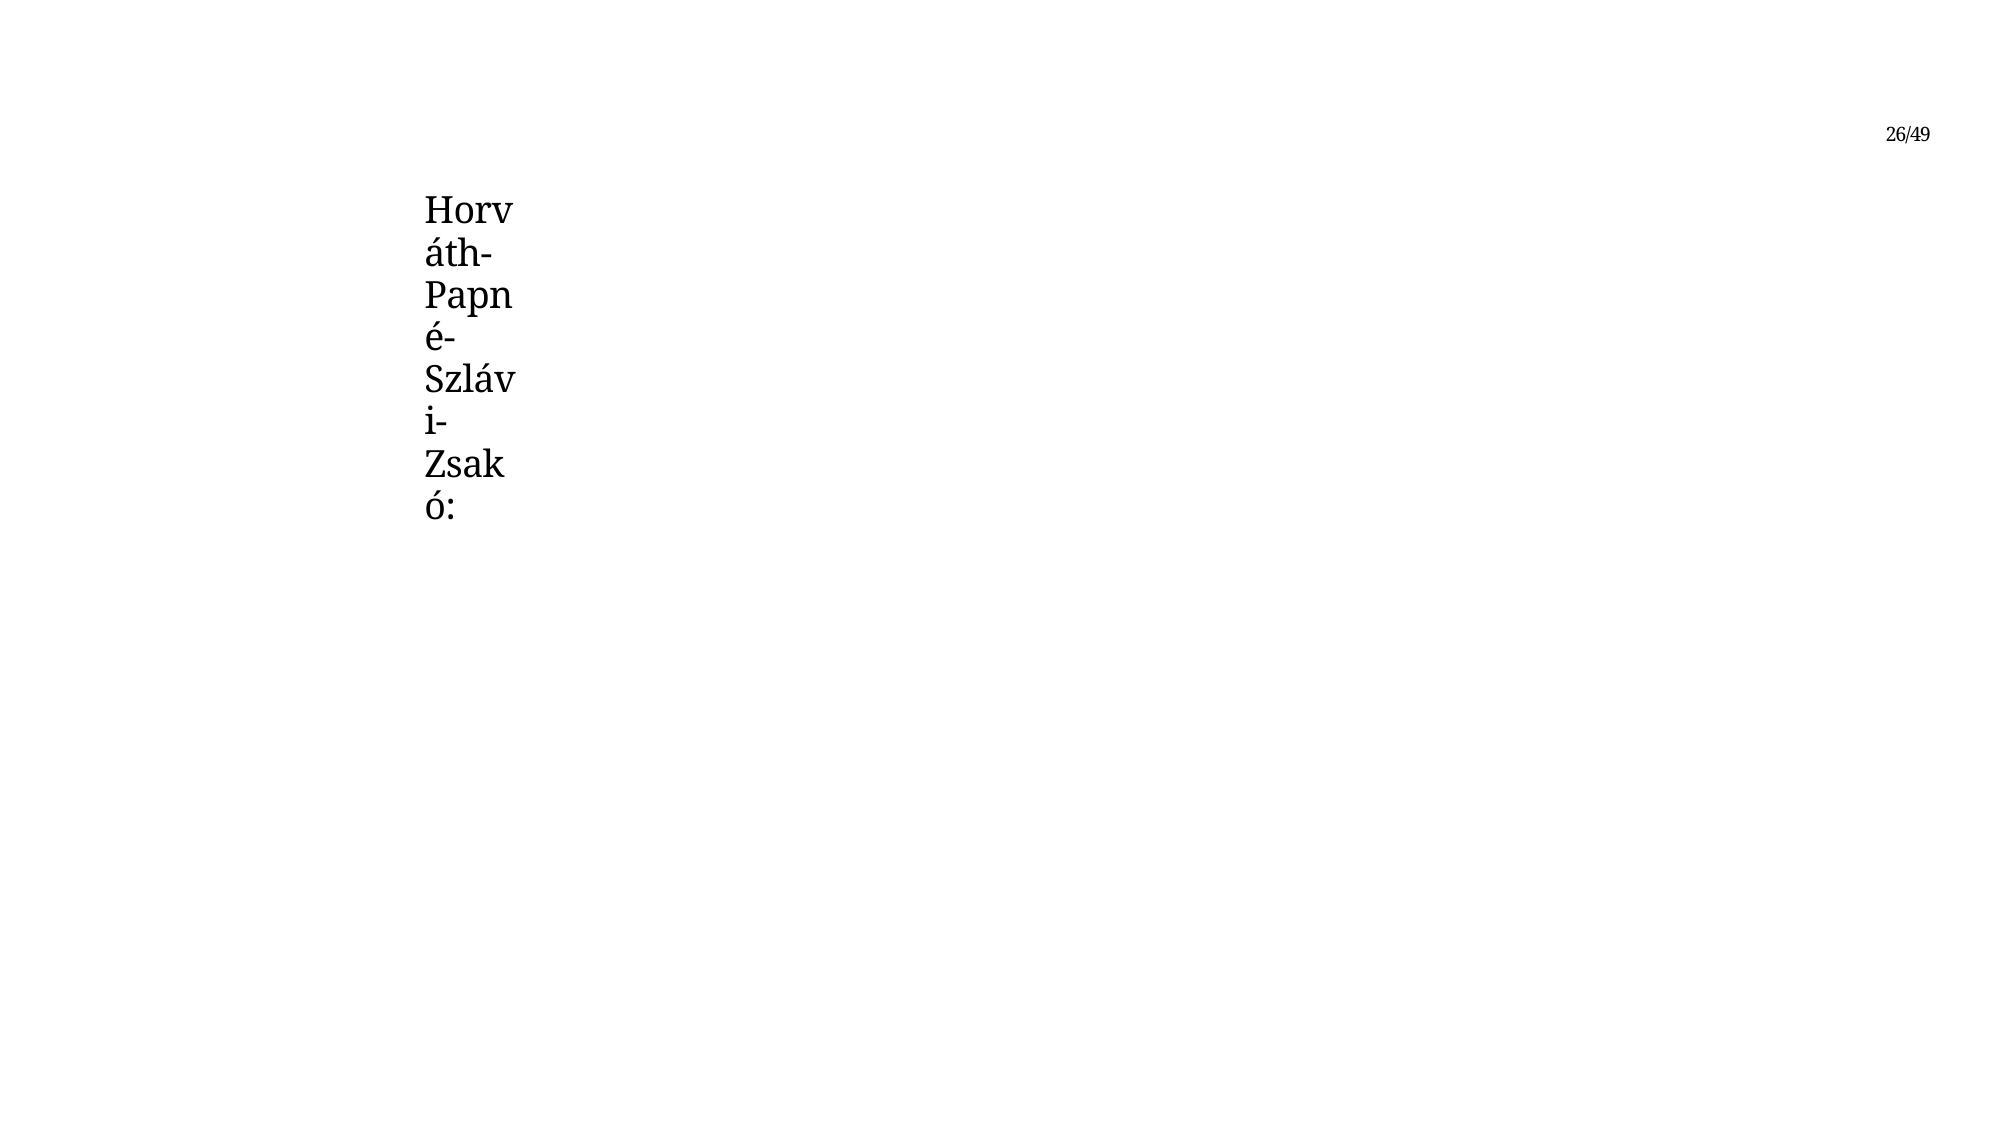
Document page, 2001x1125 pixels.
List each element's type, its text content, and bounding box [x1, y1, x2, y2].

text 26/49 [1885, 123, 1935, 146]
text Horváth-Papné-Szlávi-Zsakó: [424, 148, 520, 528]
